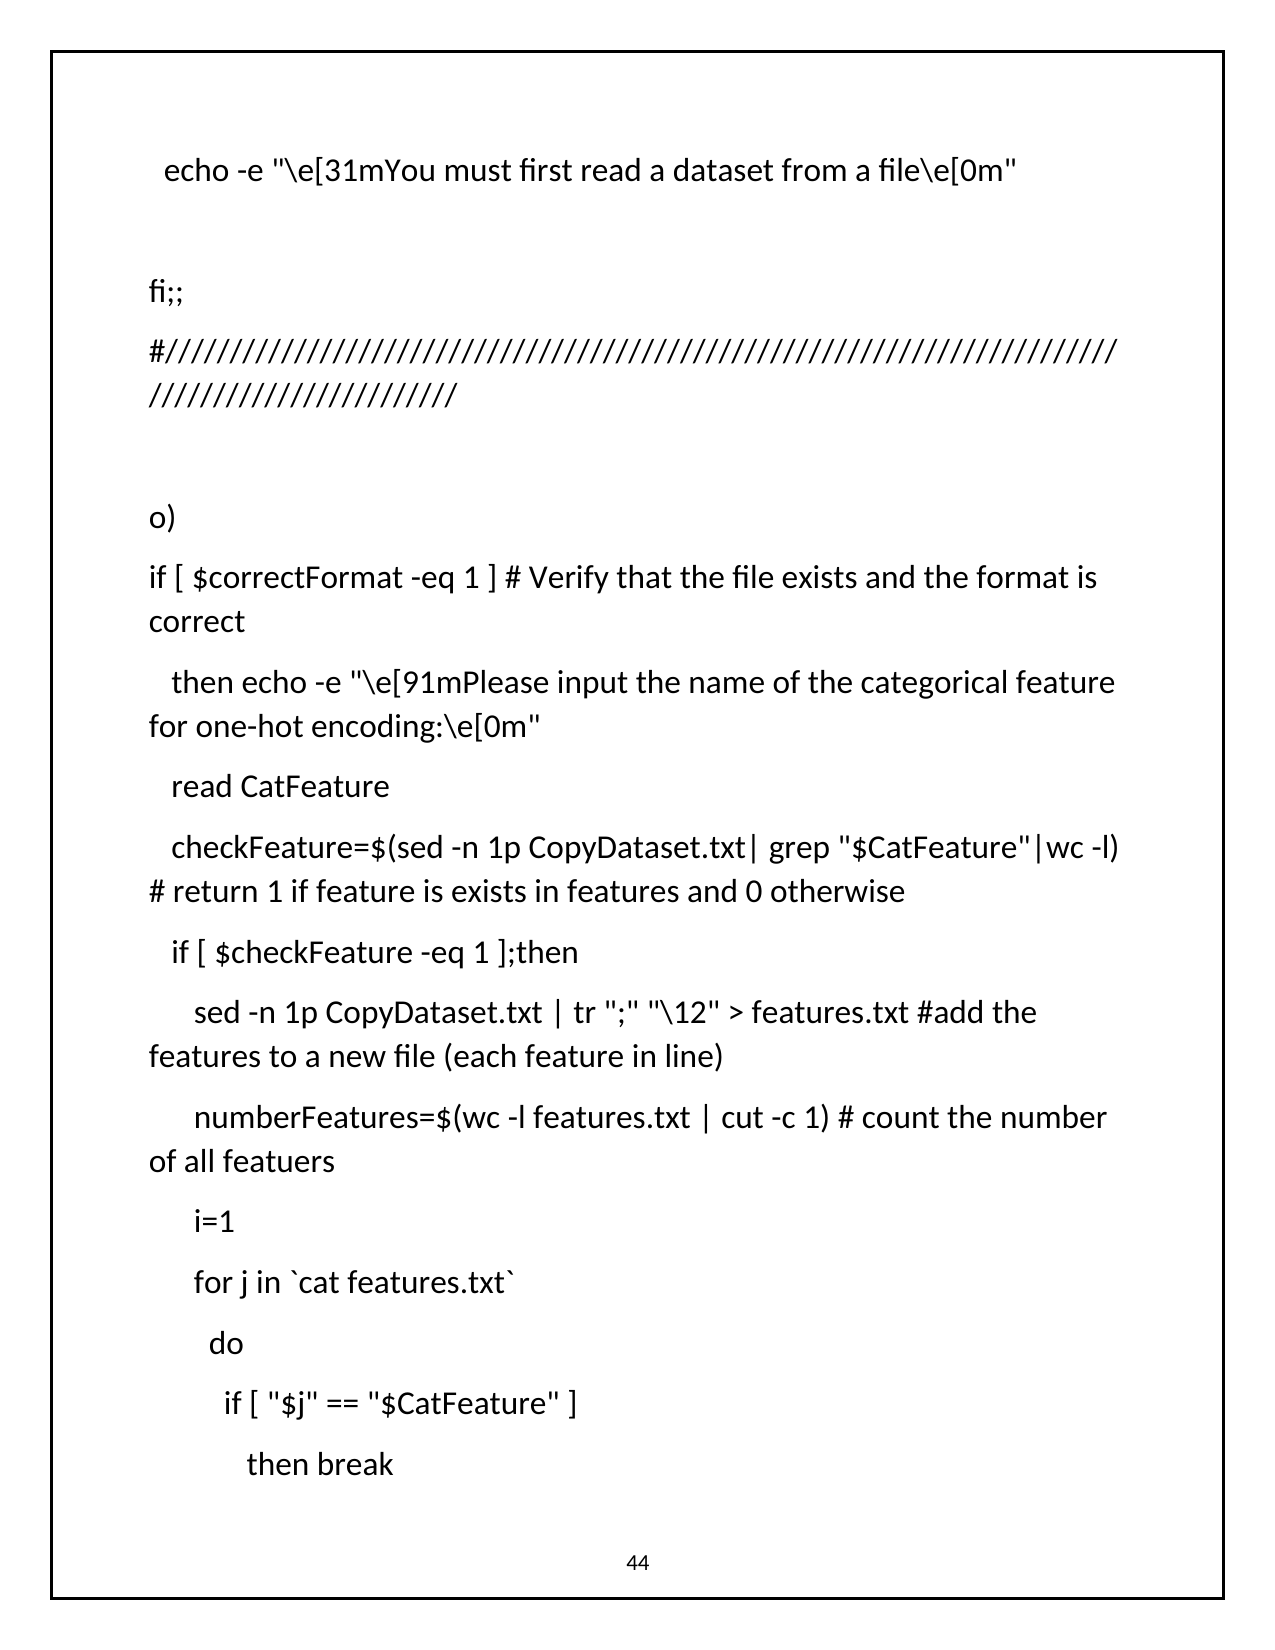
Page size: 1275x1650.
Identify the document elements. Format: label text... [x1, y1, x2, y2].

text #////////////////////////////////////////////////////////////////////////////////////////////////// [148, 330, 1126, 415]
text if [ $checkFeature -eq 1 ];then [148, 931, 1126, 971]
text if [ "$j" == "$CatFeature" ] [148, 1382, 1126, 1423]
text read CatFeature [148, 765, 1126, 806]
text then break [148, 1443, 1126, 1484]
text for j in `cat features.txt` [148, 1261, 1126, 1302]
text sed -n 1p CopyDataset.txt | tr ";" "\12" > features.txt #add the features to a new file (each feature in line) [148, 991, 1126, 1076]
text checkFeature=$(sed -n 1p CopyDataset.txt| grep "$CatFeature"|wc -l) # return 1 if feature is exists in features and 0 otherwise [148, 826, 1126, 911]
text echo -e "\e[31mYou must first read a dataset from a file\e[0m" [148, 148, 1126, 189]
text numberFeatures=$(wc -l features.txt | cut -c 1) # count the number of all featuers [148, 1096, 1126, 1181]
text then echo -e "\e[91mPlease input the name of the categorical feature for one-hot encoding:\e[0m" [148, 661, 1126, 746]
text fi;; [148, 270, 1126, 311]
text if [ $correctFormat -eq 1 ] # Verify that the file exists and the format is correct [148, 556, 1126, 641]
text do [148, 1322, 1126, 1362]
text i=1 [148, 1200, 1126, 1241]
text o) [148, 496, 1126, 536]
